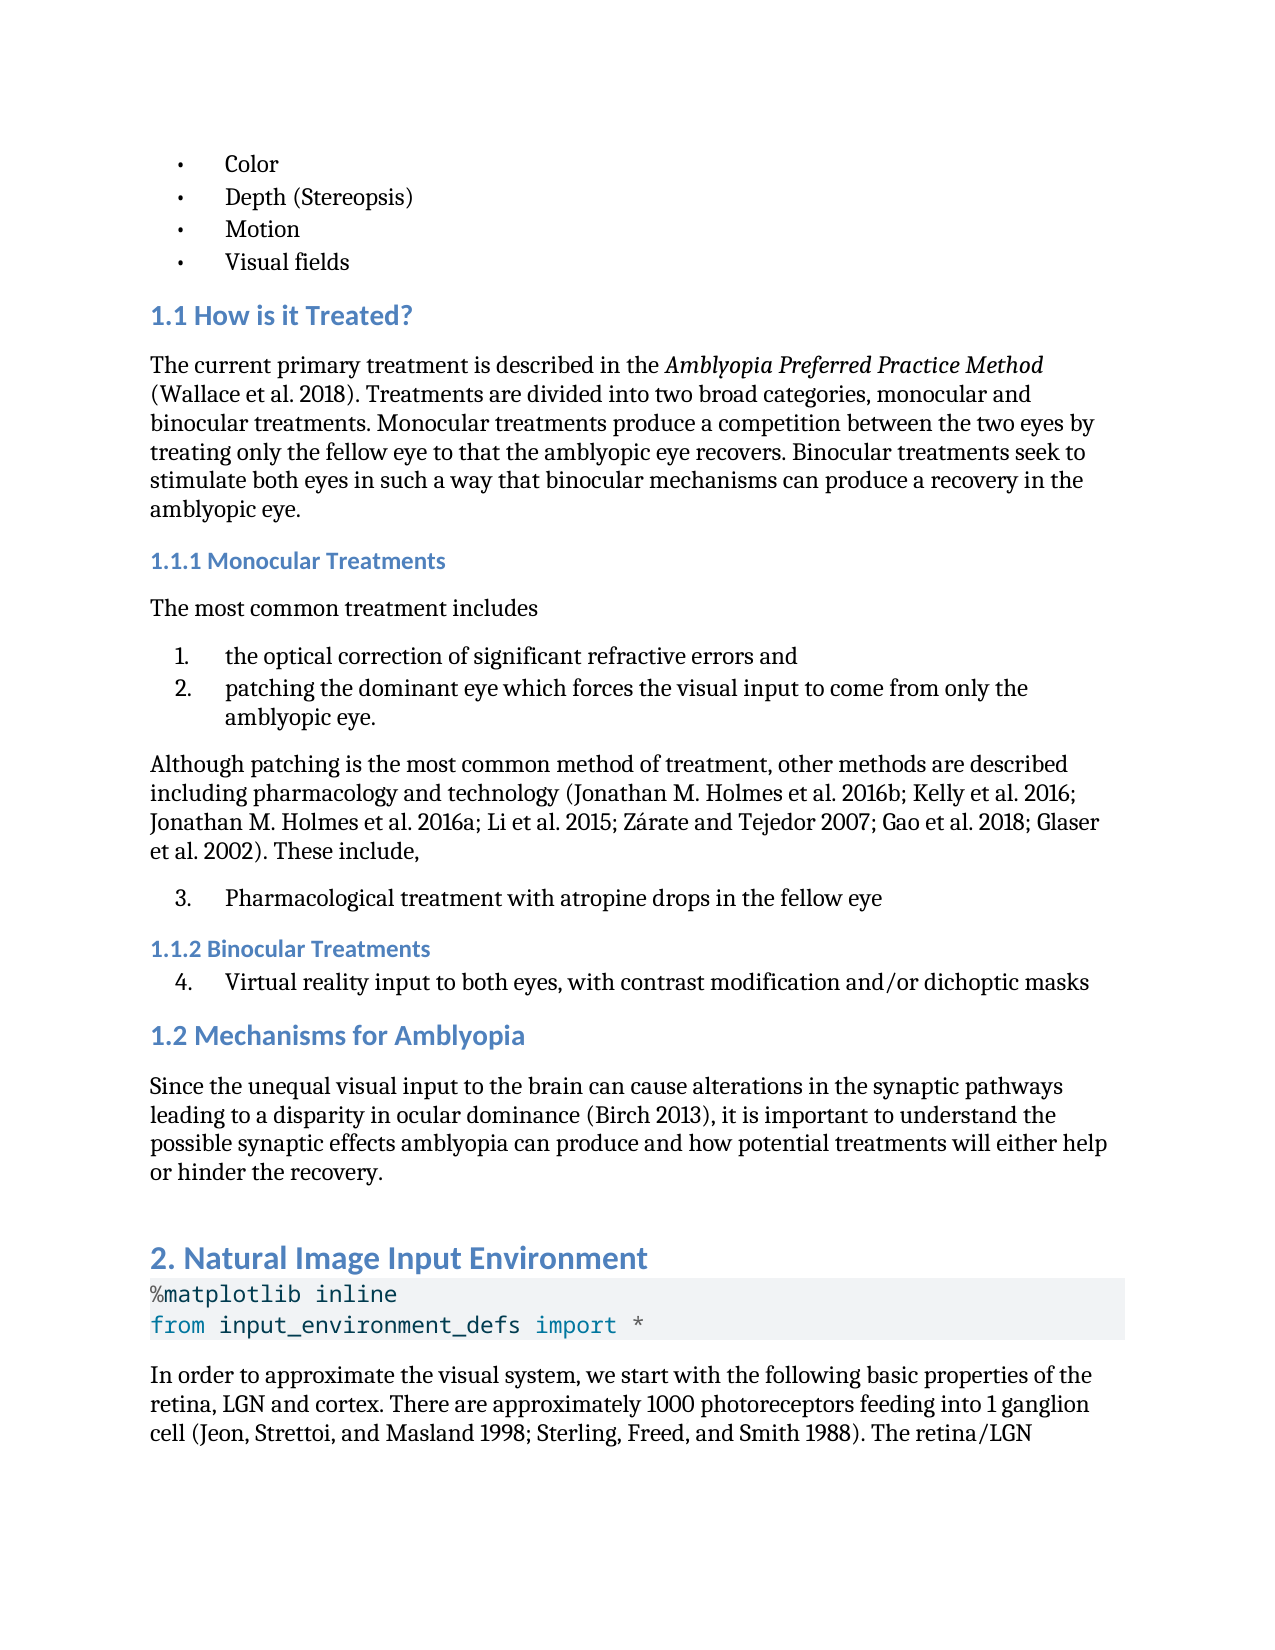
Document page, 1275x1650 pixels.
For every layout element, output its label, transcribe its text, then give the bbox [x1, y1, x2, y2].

list Motion [175, 215, 1125, 244]
list Virtual reality input to both eyes, with contrast modification and/or dichoptic masks [175, 968, 1125, 997]
text The most common treatment includes [150, 594, 1125, 623]
subtitle 1.2 Mechanisms for Amblyopia [150, 1017, 1125, 1053]
subtitle 1.1.1 Monocular Treatments [150, 545, 1125, 575]
text Since the unequal visual input to the brain can cause alterations in the synaptic pathways leading to a disparity in ocular dominance (Birch 2013), it is important to understand the possible synaptic effects amblyopia can produce and how potential treatments will either help or hinder the recovery. [150, 1072, 1125, 1187]
list Pharmacological treatment with atropine drops in the fellow eye [175, 884, 1125, 913]
list Depth (Stereopsis) [175, 182, 1125, 211]
list patching the dominant eye which forces the visual input to come from only the amblyopic eye. [175, 674, 1125, 732]
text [150, 1361, 1125, 1447]
list Color [175, 150, 1125, 179]
subtitle 1.1 How is it Treated? [150, 297, 1125, 333]
text %matplotlib inline from input_environment_defs import * [397, 1278, 1125, 1340]
subtitle 1.1.2 Binocular Treatments [150, 934, 1125, 964]
text The current primary treatment is described in the Amblyopia Preferred Practice Method (Wallace et al. 2018). Treatments are divided into two broad categories, monocular and binocular treatments. Monocular treatments produce a competition between the two eyes by treating only the fellow eye to that the amblyopic eye recovers. Binocular treatments seek to stimulate both eyes in such a way that binocular mechanisms can produce a recovery in the amblyopic eye. [150, 351, 1125, 524]
list Visual fields [175, 247, 1125, 276]
text Although patching is the most common method of treatment, other methods are described including pharmacology and technology (Jonathan M. Holmes et al. 2016b; Kelly et al. 2016; Jonathan M. Holmes et al. 2016a; Li et al. 2015; Zárate and Tejedor 2007; Gao et al. 2018; Glaser et al. 2002). These include, [150, 750, 1125, 865]
list the optical correction of significant refractive errors and [175, 642, 1125, 670]
subtitle 2. Natural Image Input Environment [150, 1237, 1125, 1278]
